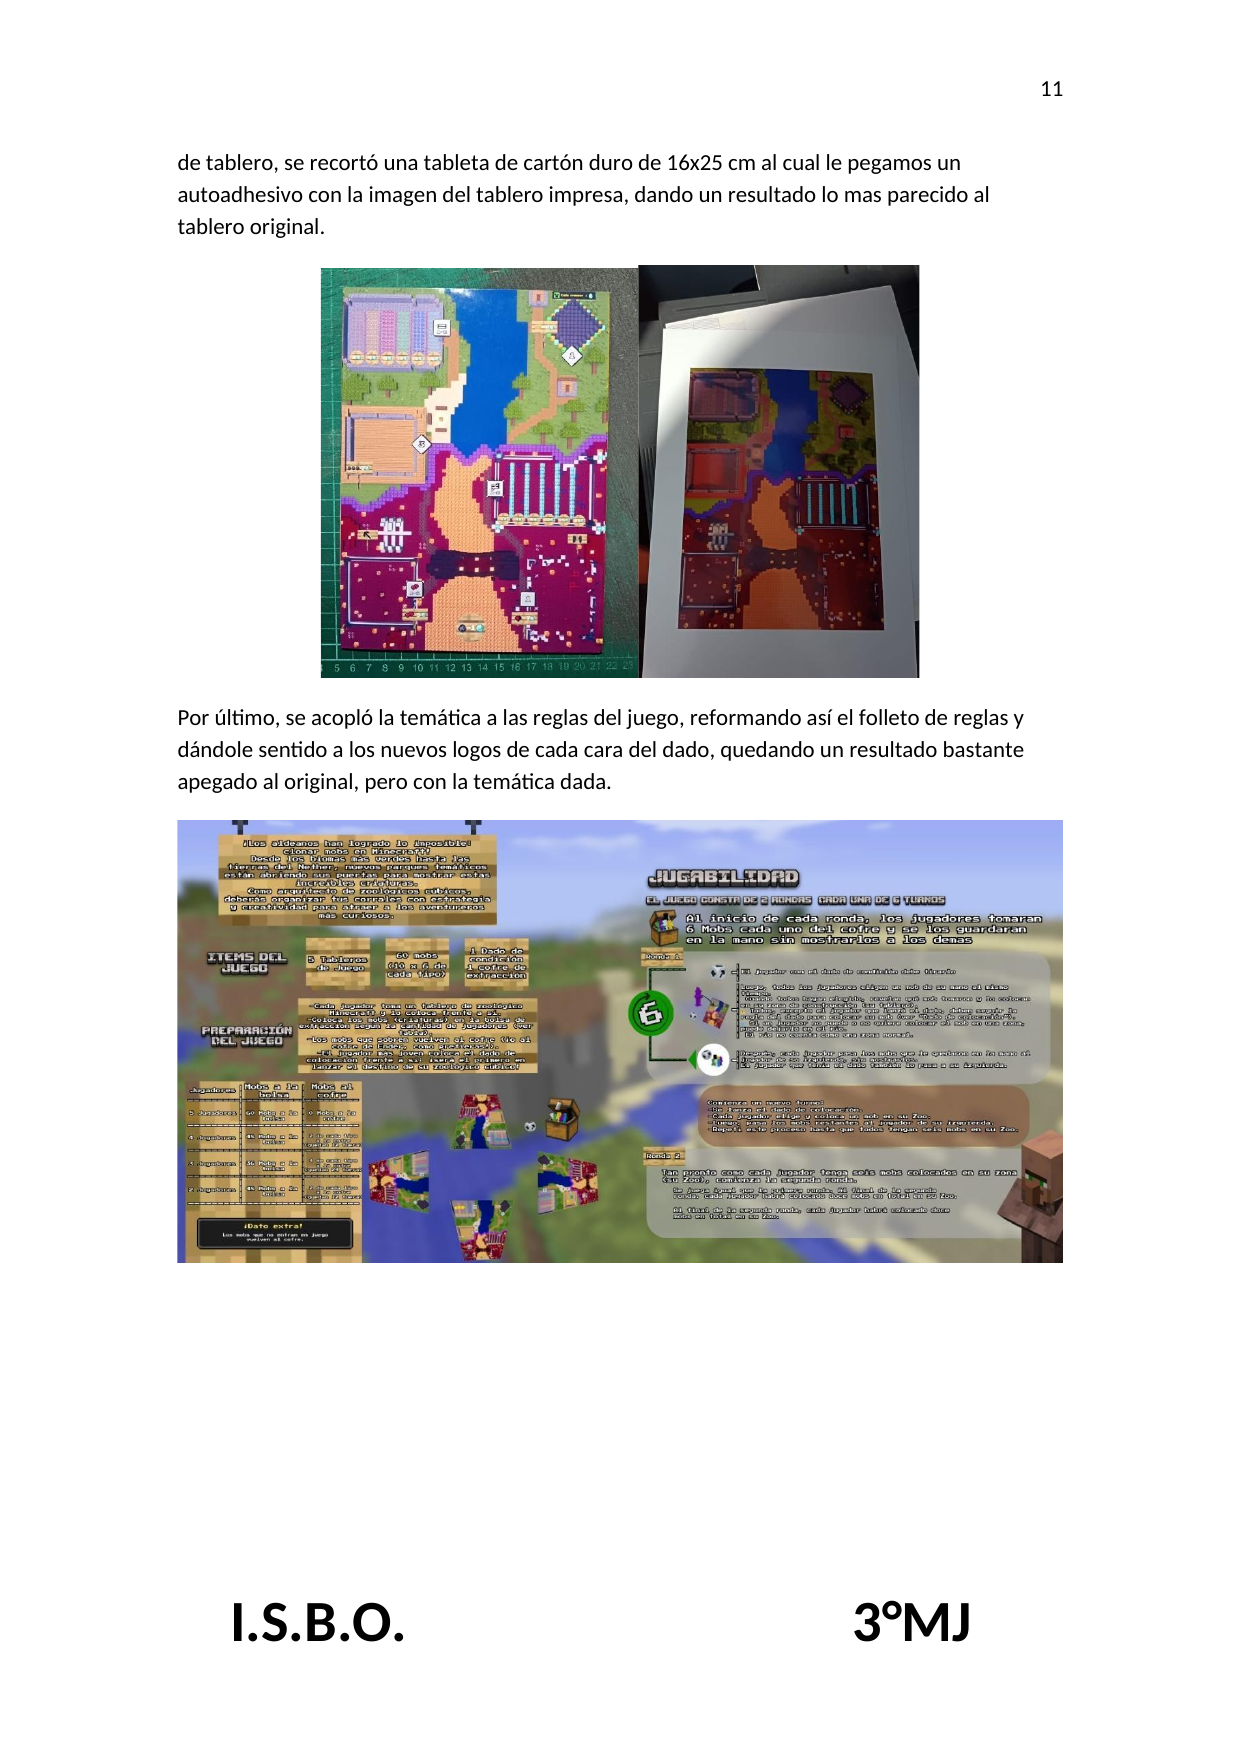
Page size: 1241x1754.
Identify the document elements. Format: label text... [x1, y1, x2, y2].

picture [177, 820, 1063, 1263]
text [177, 148, 1063, 240]
text Por último, se acopló la temática a las reglas del juego, reformando así el folleto de reglas y dándole sentido a los nuevos logos de cada cara del dado, quedando un resultado bastante apegado al original, pero con la temática dada. [177, 703, 1063, 795]
picture [320, 265, 920, 678]
